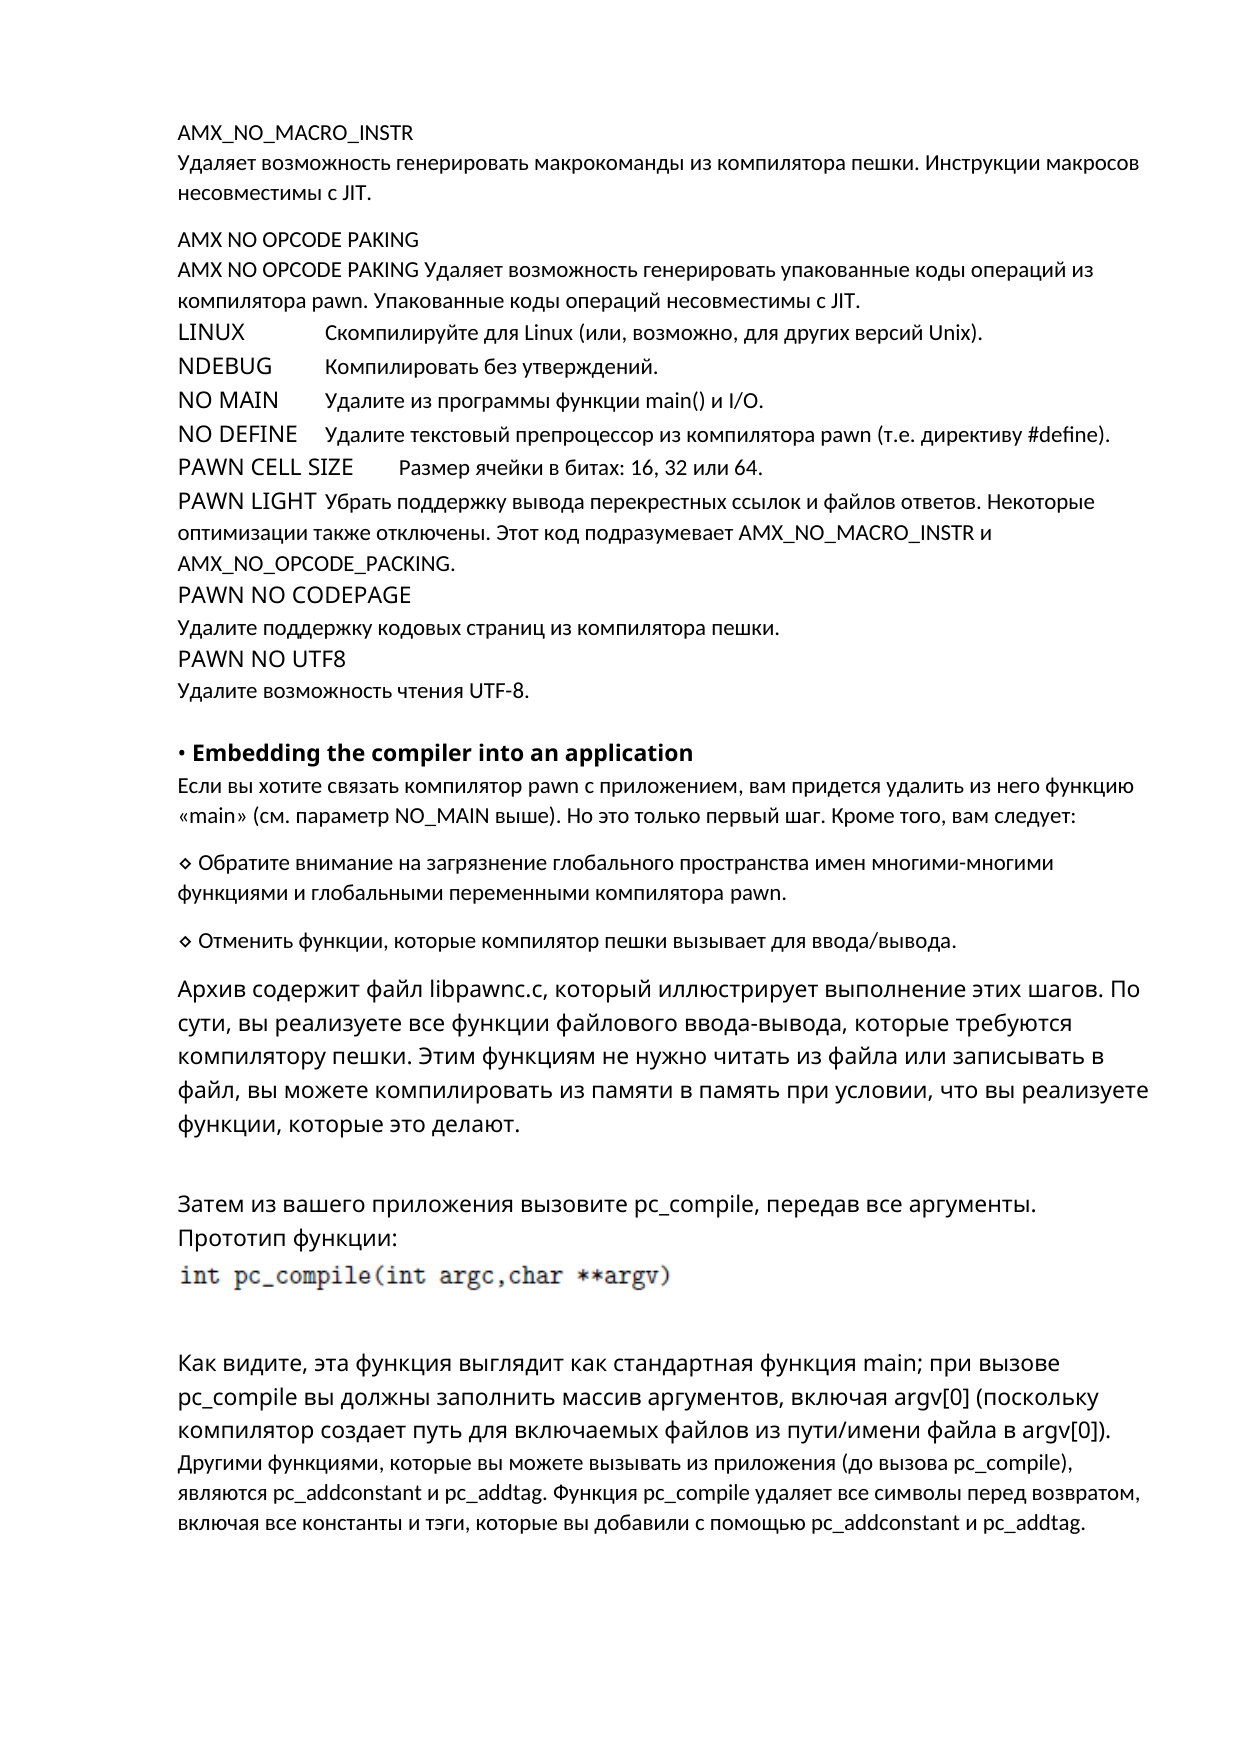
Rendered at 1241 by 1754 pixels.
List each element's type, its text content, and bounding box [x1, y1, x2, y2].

text Как видите, эта функция выглядит как стандартная функция main; при вызове pc_compile вы должны заполнить массив аргументов, включая argv[0] (поскольку компилятор создает путь для включаемых файлов из пути/имени файла в argv[0]). Другими функциями, которые вы можете вызывать из приложения (до вызова pc_compile), являются pc_addconstant и pc_addtag. Функция pc_compile удаляет все символы перед возвратом, включая все константы и тэги, которые вы добавили с помощью pc_addconstant и pc_addtag. [177, 1313, 1152, 1566]
text ⋄ Обратите внимание на загрязнение глобального пространства имен многими-многими функциями и глобальными переменными компилятора pawn. [177, 848, 1152, 907]
picture [177, 1255, 692, 1295]
text AMX_NO_MACRO_INSTR Удаляет возможность генерировать макрокоманды из компилятора пешки. Инструкции макросов несовместимы с JIT. [177, 118, 1152, 207]
text ⋄ Отменить функции, которые компилятор пешки вызывает для ввода/вывода. [177, 925, 1152, 954]
text AMX NO OPCODE PAKING AMX NO OPCODE PAKING Удаляет возможность генерировать упакованные коды операций из компилятора pawn. Упакованные коды операций несовместимы с JIT. LINUX Скомпилируйте для Linux (или, возможно, для других версий Unix). NDEBUG Компилировать без утверждений. NO MAIN Удалите из программы функции main() и I/O. NO DEFINE Удалите текстовый препроцессор из компилятора pawn (т.е. директиву #define). PAWN CELL SIZE Размер ячейки в битах: 16, 32 или 64. PAWN LIGHT Убрать поддержку вывода перекрестных ссылок и файлов ответов. Некоторые оптимизации также отключены. Этот код подразумевает AMX_NO_MACRO_INSTR и AMX_NO_OPCODE_PACKING. PAWN NO CODEPAGE Удалите поддержку кодовых страниц из компилятора пешки. PAWN NO UTF8 Удалите возможность чтения UTF-8. • Embedding the compiler into an application Если вы хотите связать компилятор pawn с приложением, вам придется удалить из него функцию «main» (см. параметр NO_MAIN выше). Но это только первый шаг. Кроме того, вам следует: [177, 225, 1152, 829]
text Затем из вашего приложения вызовите pc_compile, передав все аргументы. Прототип функции: [177, 1188, 1152, 1294]
text Архив содержит файл libpawnc.c, который иллюстрирует выполнение этих шагов. По сути, вы реализуете все функции файлового ввода-вывода, которые требуются компилятору пешки. Этим функциям не нужно читать из файла или записывать в файл, вы можете компилировать из памяти в память при условии, что вы реализуете функции, которые это делают. [177, 973, 1152, 1169]
